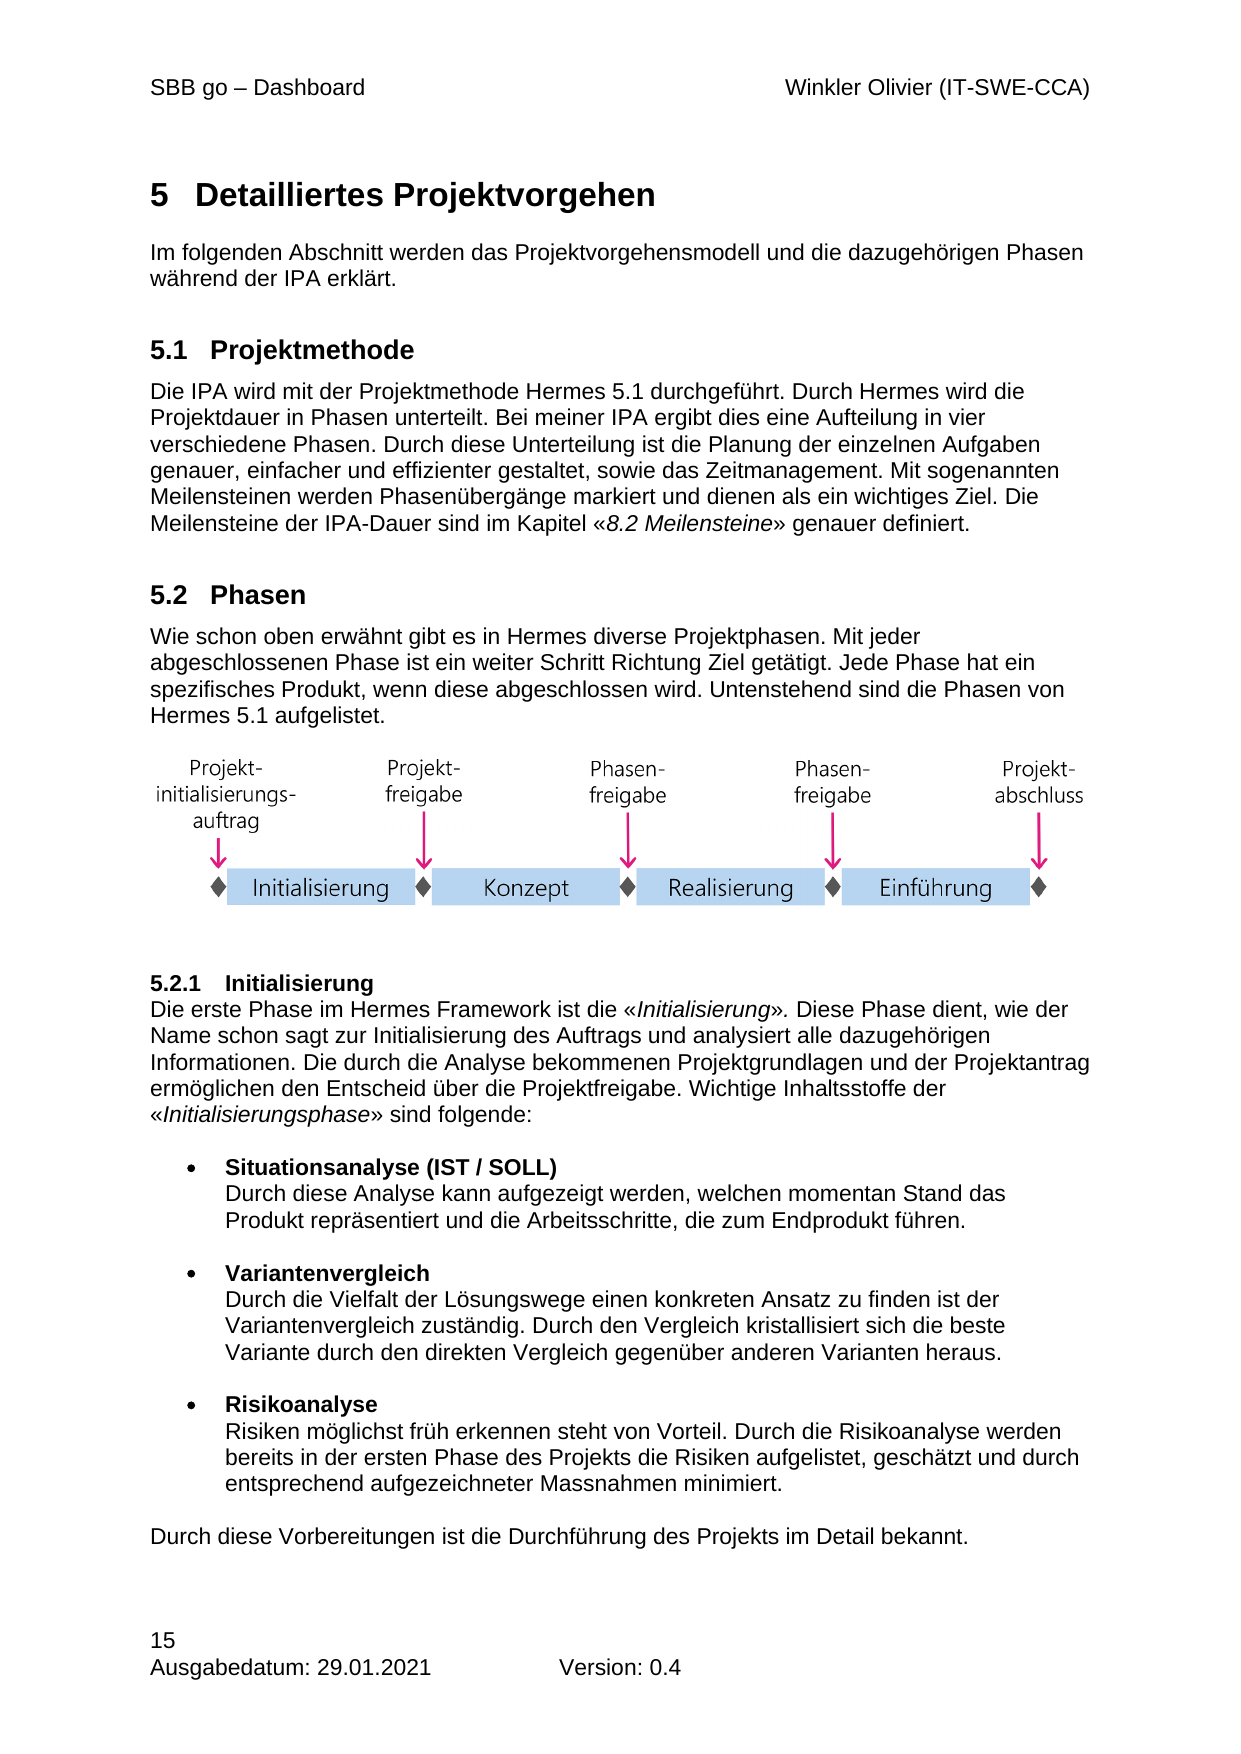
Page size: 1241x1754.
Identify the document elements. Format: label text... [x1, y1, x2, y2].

subtitle Phasen [150, 579, 1090, 610]
text Die erste Phase im Hermes Framework ist die «Initialisierung». Diese Phase dient, wie der Name schon sagt zur Initialisierung des Auftrags und analysiert alle dazugehörigen Informationen. Die durch die Analyse bekommenen Projektgrundlagen und der Projektantrag ermöglichen den Entscheid über die Projektfreigabe. Wichtige Inhaltsstoffe der «Initialisierungsphase» sind folgende: [150, 996, 1090, 1128]
list Situationsanalyse (IST / SOLL) [187, 1154, 1090, 1180]
list Risikoanalyse [187, 1391, 1090, 1418]
picture [150, 753, 1087, 910]
subtitle Initialisierung [150, 969, 1090, 996]
text Die IPA wird mit der Projektmethode Hermes 5.1 durchgeführt. Durch Hermes wird die Projektdauer in Phasen unterteilt. Bei meiner IPA ergibt dies eine Aufteilung in vier verschiedene Phasen. Durch diese Unterteilung ist die Planung der einzelnen Aufgaben genauer, einfacher und effizienter gestaltet, sowie das Zeitmanagement. Mit sogenannten Meilensteinen werden Phasenübergänge markiert und dienen als ein wichtiges Ziel. Die Meilensteine der IPA-Dauer sind im Kapitel «8.2 Meilensteine» genauer definiert. [150, 378, 1090, 536]
text Wie schon oben erwähnt gibt es in Hermes diverse Projektphasen. Mit jeder abgeschlossenen Phase ist ein weiter Schritt Richtung Ziel getätigt. Jede Phase hat ein spezifisches Produkt, wenn diese abgeschlossen wird. Untenstehend sind die Phasen von Hermes 5.1 aufgelistet. [150, 623, 1090, 728]
list Durch diese Analyse kann aufgezeigt werden, welchen momentan Stand das Produkt repräsentiert und die Arbeitsschritte, die zum Endprodukt führen. [225, 1180, 1090, 1233]
subtitle Detailliertes Projektvorgehen [150, 175, 1090, 213]
list Variantenvergleich [187, 1259, 1090, 1286]
text Im folgenden Abschnitt werden das Projektvorgehensmodell und die dazugehörigen Phasen während der IPA erklärt. [150, 238, 1090, 291]
text Durch diese Vorbereitungen ist die Durchführung des Projekts im Detail bekannt. [150, 1523, 1090, 1549]
list Durch die Vielfalt der Lösungswege einen konkreten Ansatz zu finden ist der Variantenvergleich zuständig. Durch den Vergleich kristallisiert sich die beste Variante durch den direkten Vergleich gegenüber anderen Varianten heraus. [225, 1286, 1090, 1365]
list Risiken möglichst früh erkennen steht von Vorteil. Durch die Risikoanalyse werden bereits in der ersten Phase des Projekts die Risiken aufgelistet, geschätzt und durch entsprechend aufgezeichneter Massnahmen minimiert. [225, 1418, 1090, 1497]
subtitle Projektmethode [150, 334, 1090, 365]
